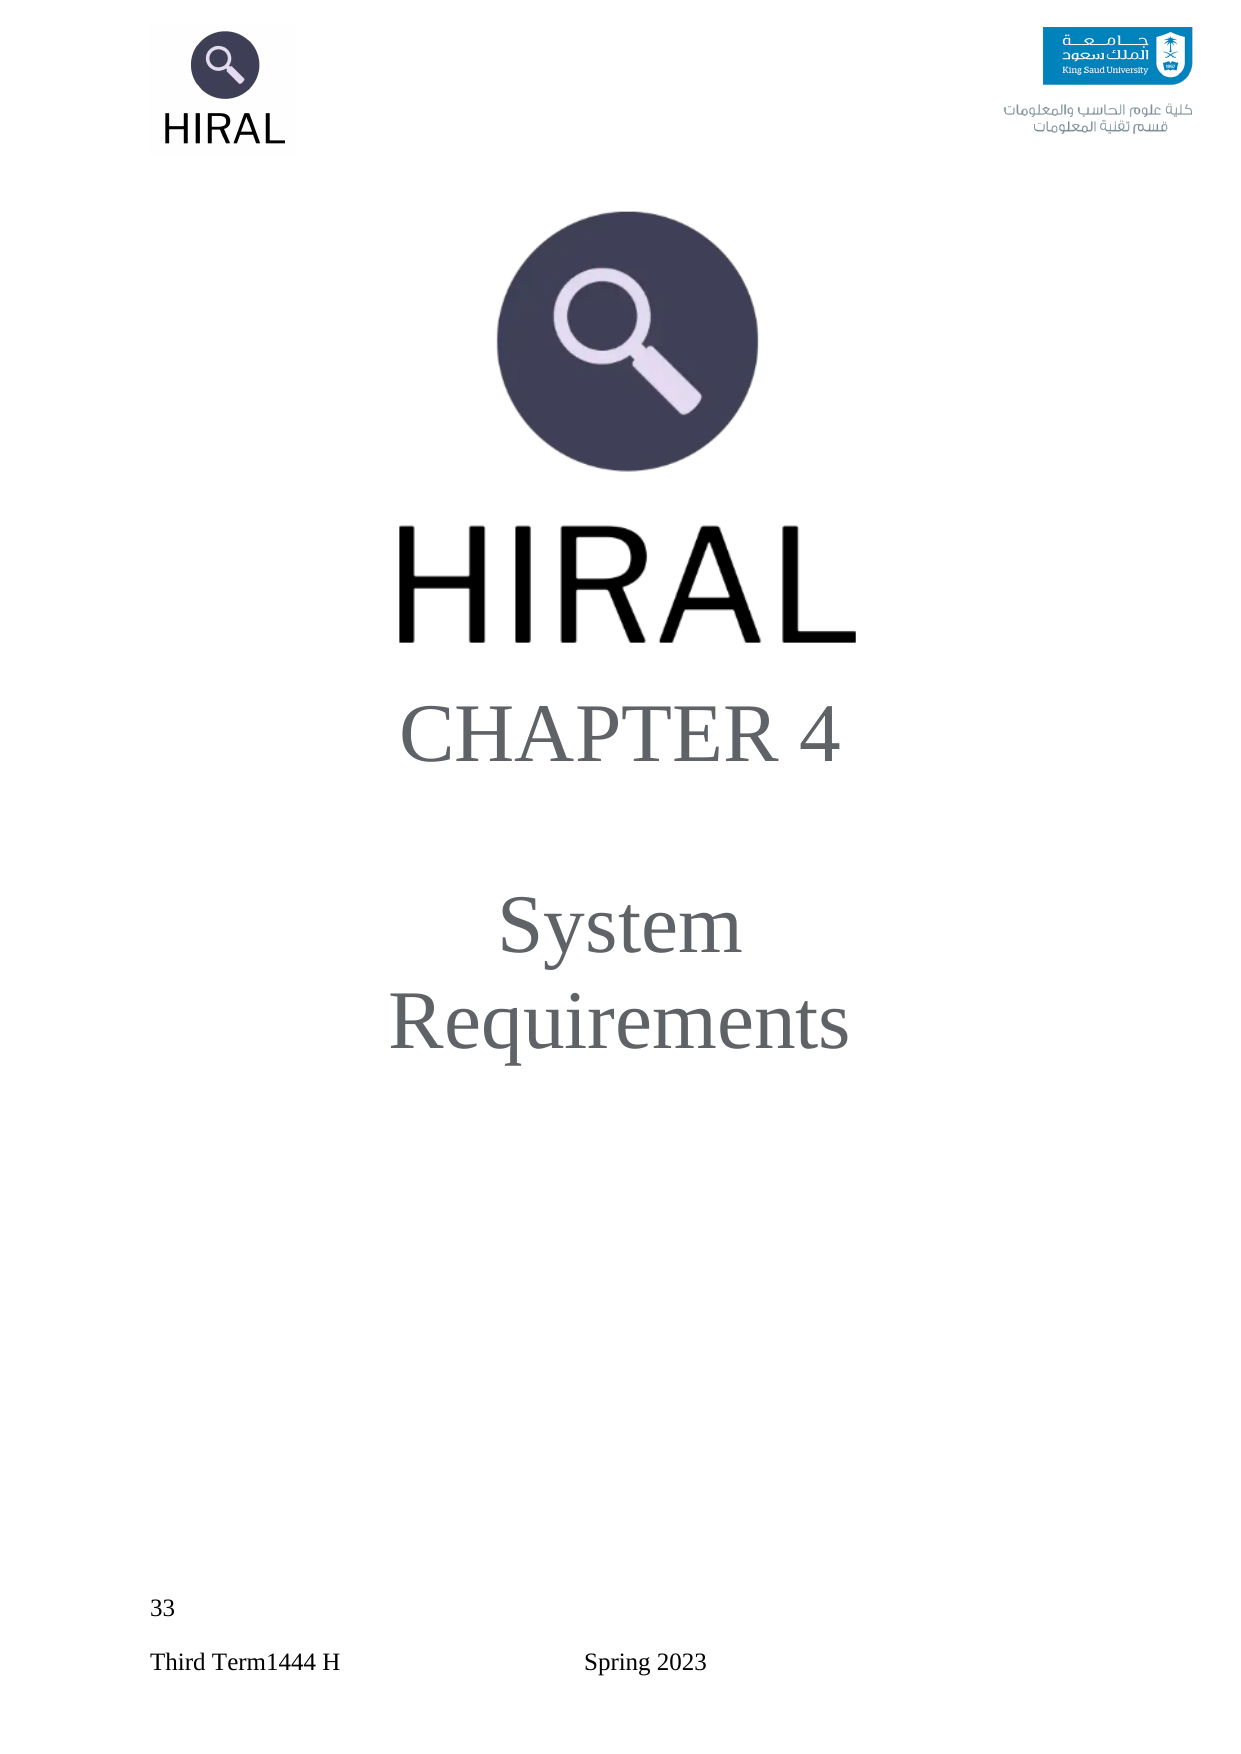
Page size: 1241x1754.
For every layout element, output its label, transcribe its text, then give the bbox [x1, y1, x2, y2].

picture [972, 7, 1198, 143]
text CHAPTER 4 [150, 683, 1090, 779]
picture [150, 23, 296, 154]
text System [150, 875, 1090, 971]
picture [339, 181, 901, 684]
text Requirements [150, 971, 1090, 1067]
